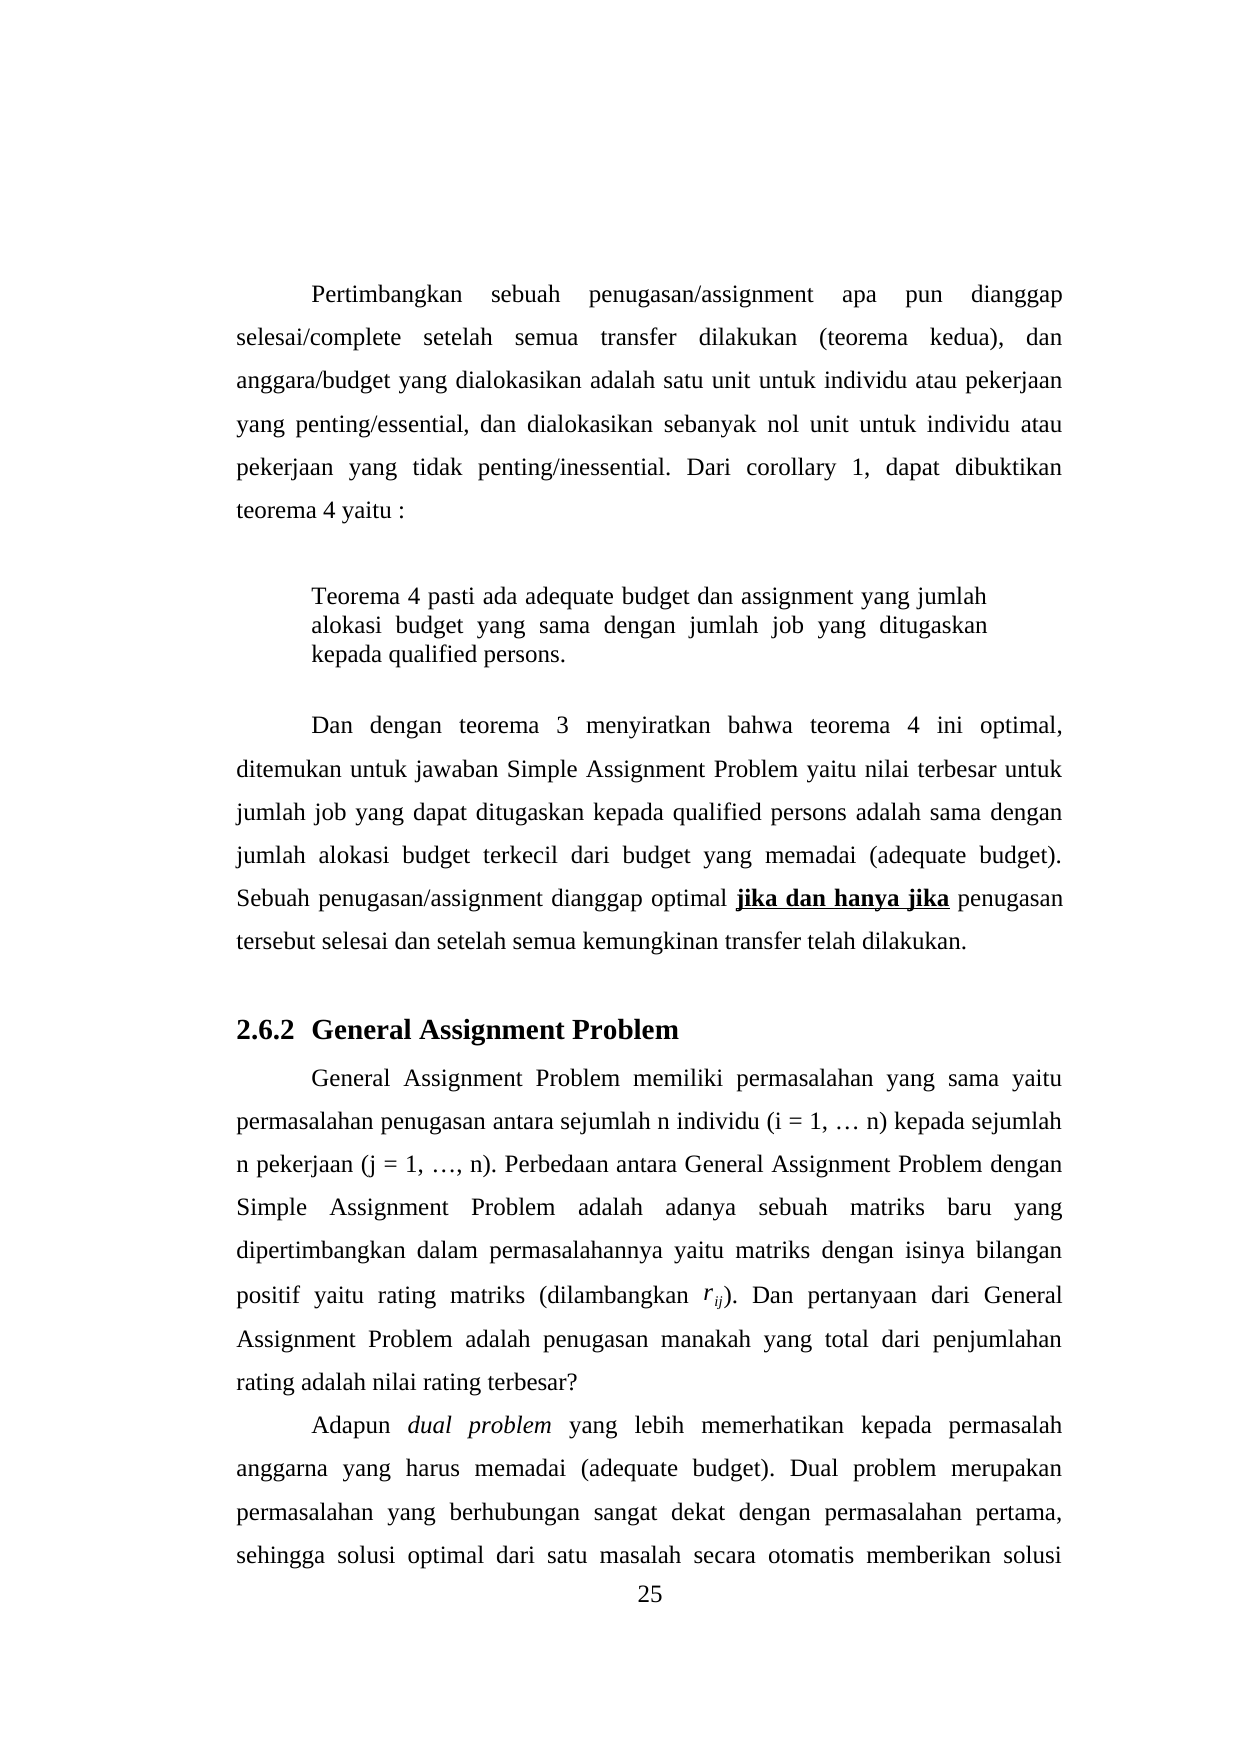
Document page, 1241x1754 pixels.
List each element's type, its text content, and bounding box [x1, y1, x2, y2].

text General Assignment Problem memiliki permasalahan yang sama yaitu permasalahan penugasan antara sejumlah n individu (i = 1, … n) kepada sejumlah n pekerjaan (j = 1, …, n). Perbedaan antara General Assignment Problem dengan Simple Assignment Problem adalah adanya sebuah matriks baru yang dipertimbangkan dalam permasalahannya yaitu matriks dengan isinya bilangan positif yaitu rating matriks (dilambangkan ). Dan pertanyaan dari General Assignment Problem adalah penugasan manakah yang total dari penjumlahan rating adalah nilai rating terbesar? [236, 1063, 1063, 1396]
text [236, 1410, 1063, 1568]
text Pertimbangkan sebuah penugasan/assignment apa pun dianggap selesai/complete setelah semua transfer dilakukan (teorema kedua), dan anggara/budget yang dialokasikan adalah satu unit untuk individu atau pekerjaan yang penting/essential, dan dialokasikan sebanyak nol unit untuk individu atau pekerjaan yang tidak penting/inessential. Dari corollary 1, dapat dibuktikan teorema 4 yaitu : [236, 279, 1063, 524]
text Teorema 4 pasti ada adequate budget dan assignment yang jumlah alokasi budget yang sama dengan jumlah job yang ditugaskan kepada qualified persons. [311, 581, 988, 667]
text Dan dengan teorema 3 menyiratkan bahwa teorema 4 ini optimal, ditemukan untuk jawaban Simple Assignment Problem yaitu nilai terbesar untuk jumlah job yang dapat ditugaskan kepada qualified persons adalah sama dengan jumlah alokasi budget terkecil dari budget yang memadai (adequate budget). Sebuah penugasan/assignment dianggap optimal jika dan hanya jika penugasan tersebut selesai dan setelah semua kemungkinan transfer telah dilakukan. [236, 711, 1063, 955]
subtitle General Assignment Problem [236, 1012, 1063, 1046]
